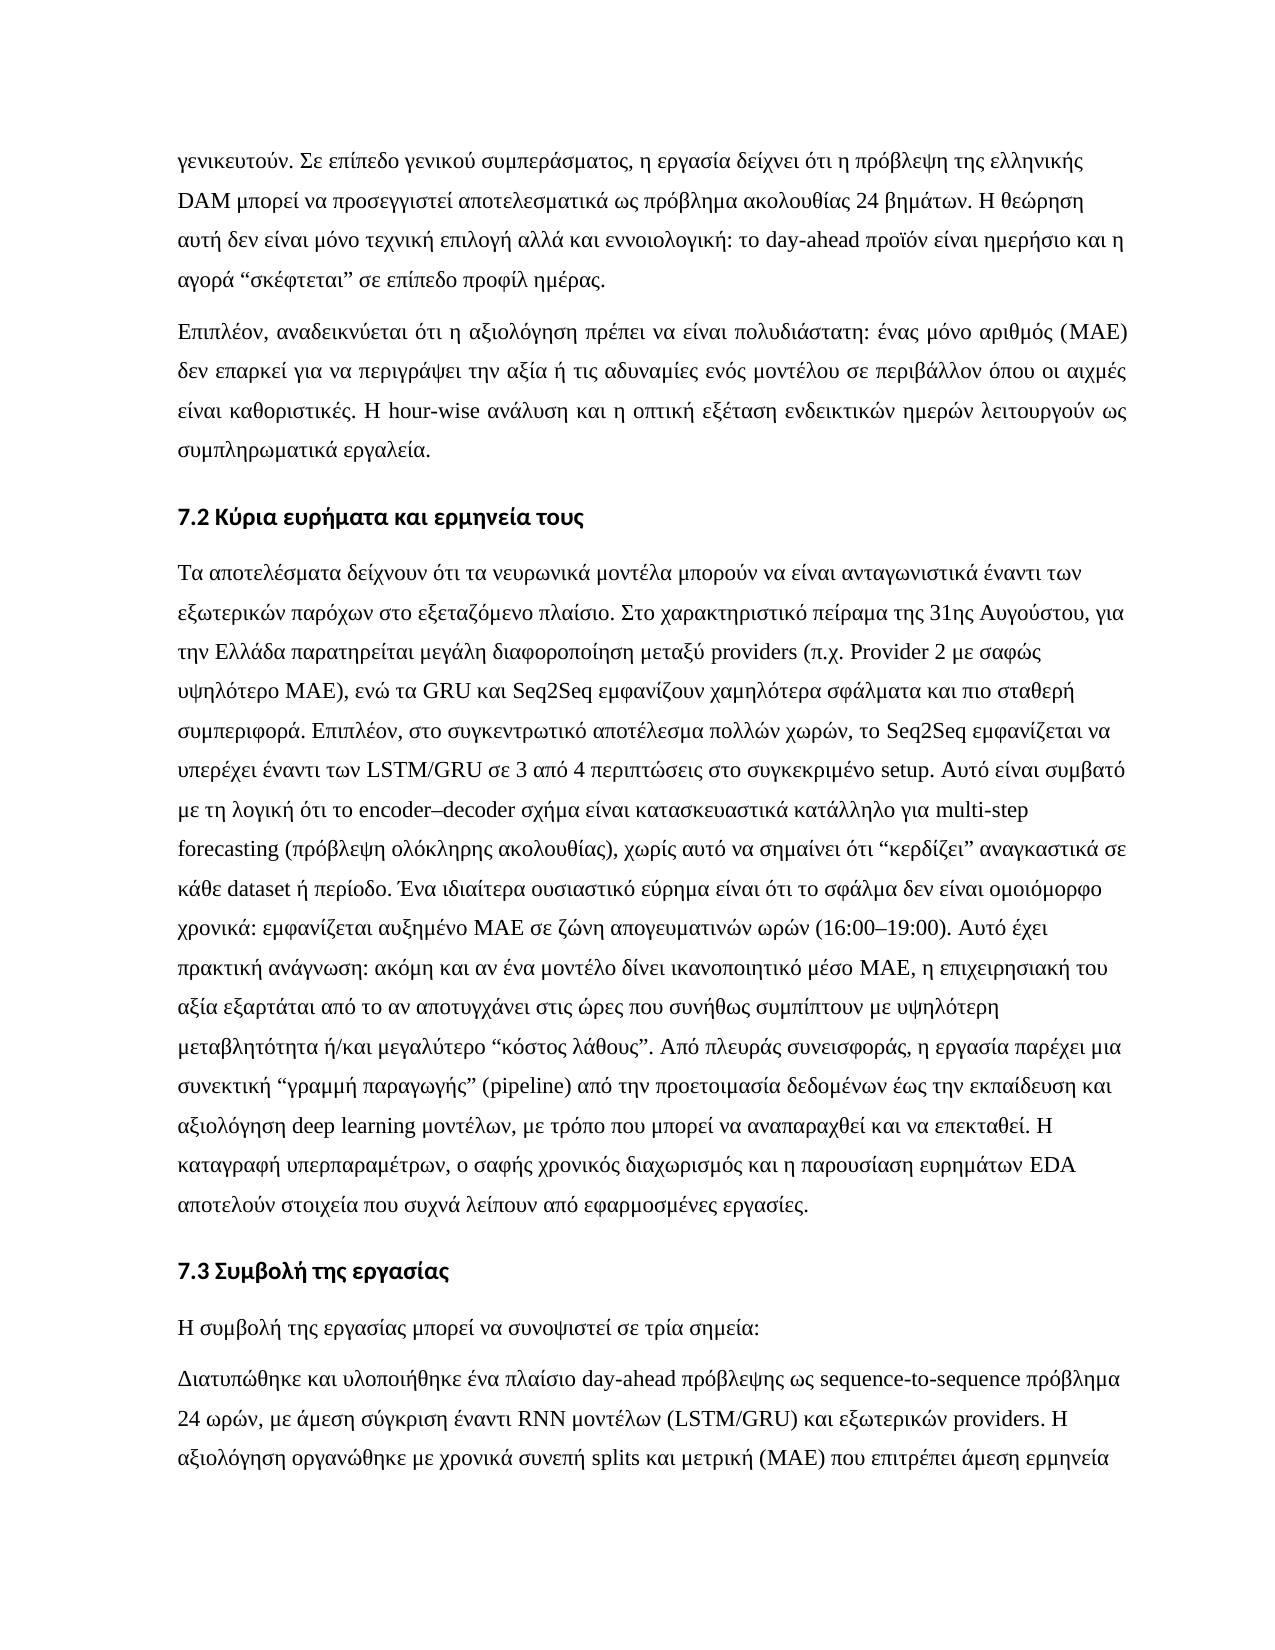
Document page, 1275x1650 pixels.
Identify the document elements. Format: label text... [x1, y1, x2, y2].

subtitle 7.3 Συμβολή της εργασίας [177, 1255, 1127, 1286]
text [177, 1366, 1127, 1471]
text Τα αποτελέσματα δείχνουν ότι τα νευρωνικά μοντέλα μπορούν να είναι ανταγωνιστικά έναντι των εξωτερικών παρόχων στο εξεταζόμενο πλαίσιο. Στο χαρακτηριστικό πείραμα της 31ης Αυγούστου, για την Ελλάδα παρατηρείται μεγάλη διαφοροποίηση μεταξύ providers (π.χ. Provider 2 με σαφώς υψηλότερο MAE), ενώ τα GRU και Seq2Seq εμφανίζουν χαμηλότερα σφάλματα και πιο σταθερή συμπεριφορά. Επιπλέον, στο συγκεντρωτικό αποτέλεσμα πολλών χωρών, το Seq2Seq εμφανίζεται να υπερέχει έναντι των LSTM/GRU σε 3 από 4 περιπτώσεις στο συγκεκριμένο setup. Αυτό είναι συμβατό με τη λογική ότι το encoder–decoder σχήμα είναι κατασκευαστικά κατάλληλο για multi-step forecasting (πρόβλεψη ολόκληρης ακολουθίας), χωρίς αυτό να σημαίνει ότι “κερδίζει” αναγκαστικά σε κάθε dataset ή περίοδο. Ένα ιδιαίτερα ουσιαστικό εύρημα είναι ότι το σφάλμα δεν είναι ομοιόμορφο χρονικά: εμφανίζεται αυξημένο MAE σε ζώνη απογευματινών ωρών (16:00–19:00). Αυτό έχει πρακτική ανάγνωση: ακόμη και αν ένα μοντέλο δίνει ικανοποιητικό μέσο MAE, η επιχειρησιακή του αξία εξαρτάται από το αν αποτυγχάνει στις ώρες που συνήθως συμπίπτουν με υψηλότερη μεταβλητότητα ή/και μεγαλύτερο “κόστος λάθους”. Από πλευράς συνεισφοράς, η εργασία παρέχει μια συνεκτική “γραμμή παραγωγής” (pipeline) από την προετοιμασία δεδομένων έως την εκπαίδευση και αξιολόγηση deep learning μοντέλων, με τρόπο που μπορεί να αναπαραχθεί και να επεκταθεί. Η καταγραφή υπερπαραμέτρων, ο σαφής χρονικός διαχωρισμός και η παρουσίαση ευρημάτων EDA αποτελούν στοιχεία που συχνά λείπουν από εφαρμοσμένες εργασίες. [177, 559, 1127, 1217]
text Η συμβολή της εργασίας μπορεί να συνοψιστεί σε τρία σημεία: [177, 1313, 1127, 1340]
subtitle 7.2 Κύρια ευρήματα και ερμηνεία τους [177, 501, 1127, 531]
text Επιπλέον, αναδεικνύεται ότι η αξιολόγηση πρέπει να είναι πολυδιάστατη: ένας μόνο αριθμός (MAE) δεν επαρκεί για να περιγράψει την αξία ή τις αδυναμίες ενός μοντέλου σε περιβάλλον όπου οι αιχμές είναι καθοριστικές. Η hour-wise ανάλυση και η οπτική εξέταση ενδεικτικών ημερών λειτουργούν ως συμπληρωματικά εργαλεία. [177, 318, 1127, 463]
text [177, 148, 1127, 292]
